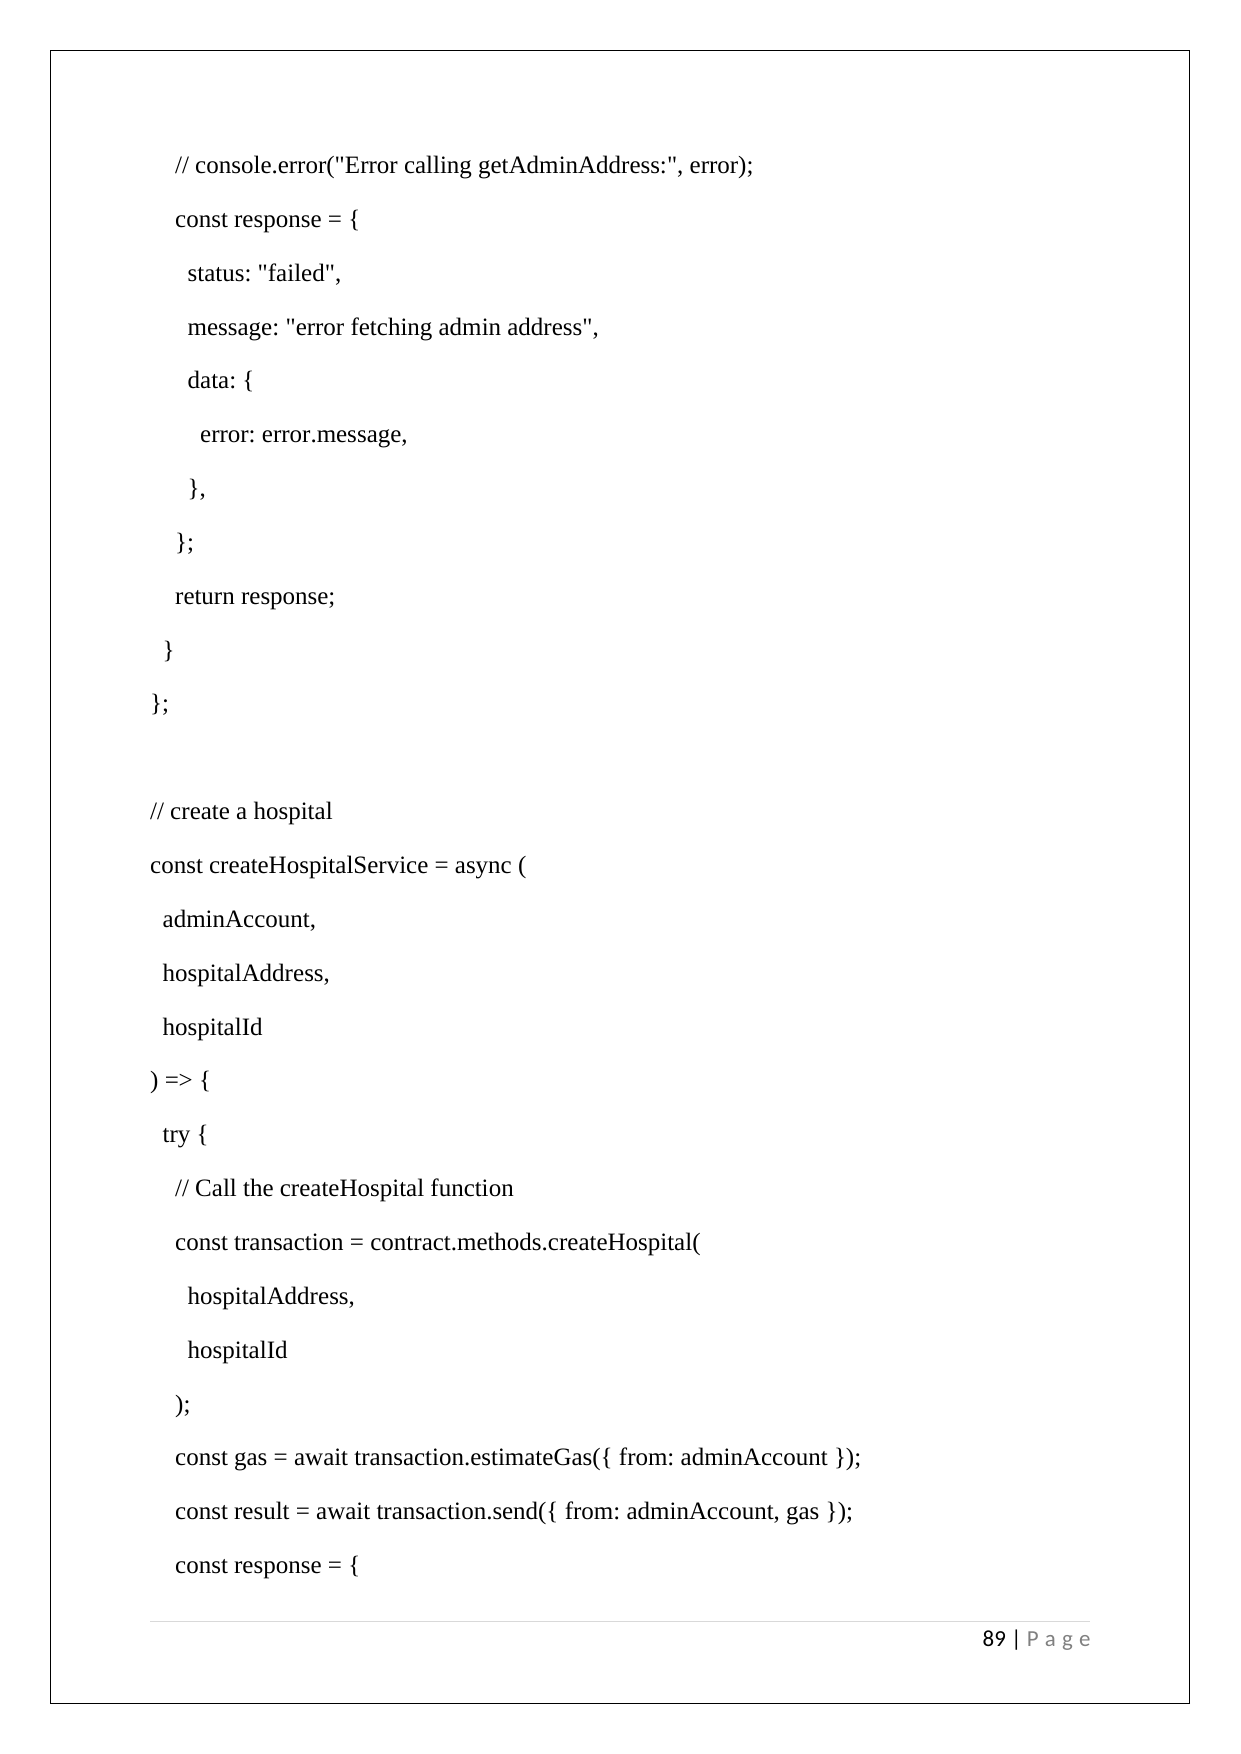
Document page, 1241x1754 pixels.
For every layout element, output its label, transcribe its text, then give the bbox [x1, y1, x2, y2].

text const gas = await transaction.estimateGas({ from: adminAccount }); [150, 1442, 1090, 1471]
text // create a hospital [150, 796, 1090, 825]
text const transaction = contract.methods.createHospital( [150, 1227, 1090, 1256]
text ); [150, 1389, 1090, 1417]
text status: "failed", [150, 258, 1090, 286]
text }; [150, 688, 1090, 717]
text // console.error("Error calling getAdminAddress:", error); [150, 150, 1090, 179]
text // Call the createHospital function [150, 1173, 1090, 1202]
text return response; [150, 581, 1090, 609]
text hospitalId [150, 1012, 1090, 1040]
text } [150, 635, 1090, 663]
text message: "error fetching admin address", [150, 312, 1090, 340]
text hospitalAddress, [150, 1281, 1090, 1310]
text ) => { [150, 1066, 1090, 1094]
text try { [150, 1119, 1090, 1148]
text data: { [150, 365, 1090, 394]
text error: error.message, [150, 419, 1090, 448]
text const response = { [150, 204, 1090, 233]
text hospitalAddress, [150, 958, 1090, 987]
text }; [150, 527, 1090, 556]
text const createHospitalService = async ( [150, 850, 1090, 879]
text const response = { [150, 1550, 1090, 1579]
text const result = await transaction.send({ from: adminAccount, gas }); [150, 1496, 1090, 1525]
text }, [150, 473, 1090, 502]
text hospitalId [150, 1335, 1090, 1363]
text adminAccount, [150, 904, 1090, 933]
